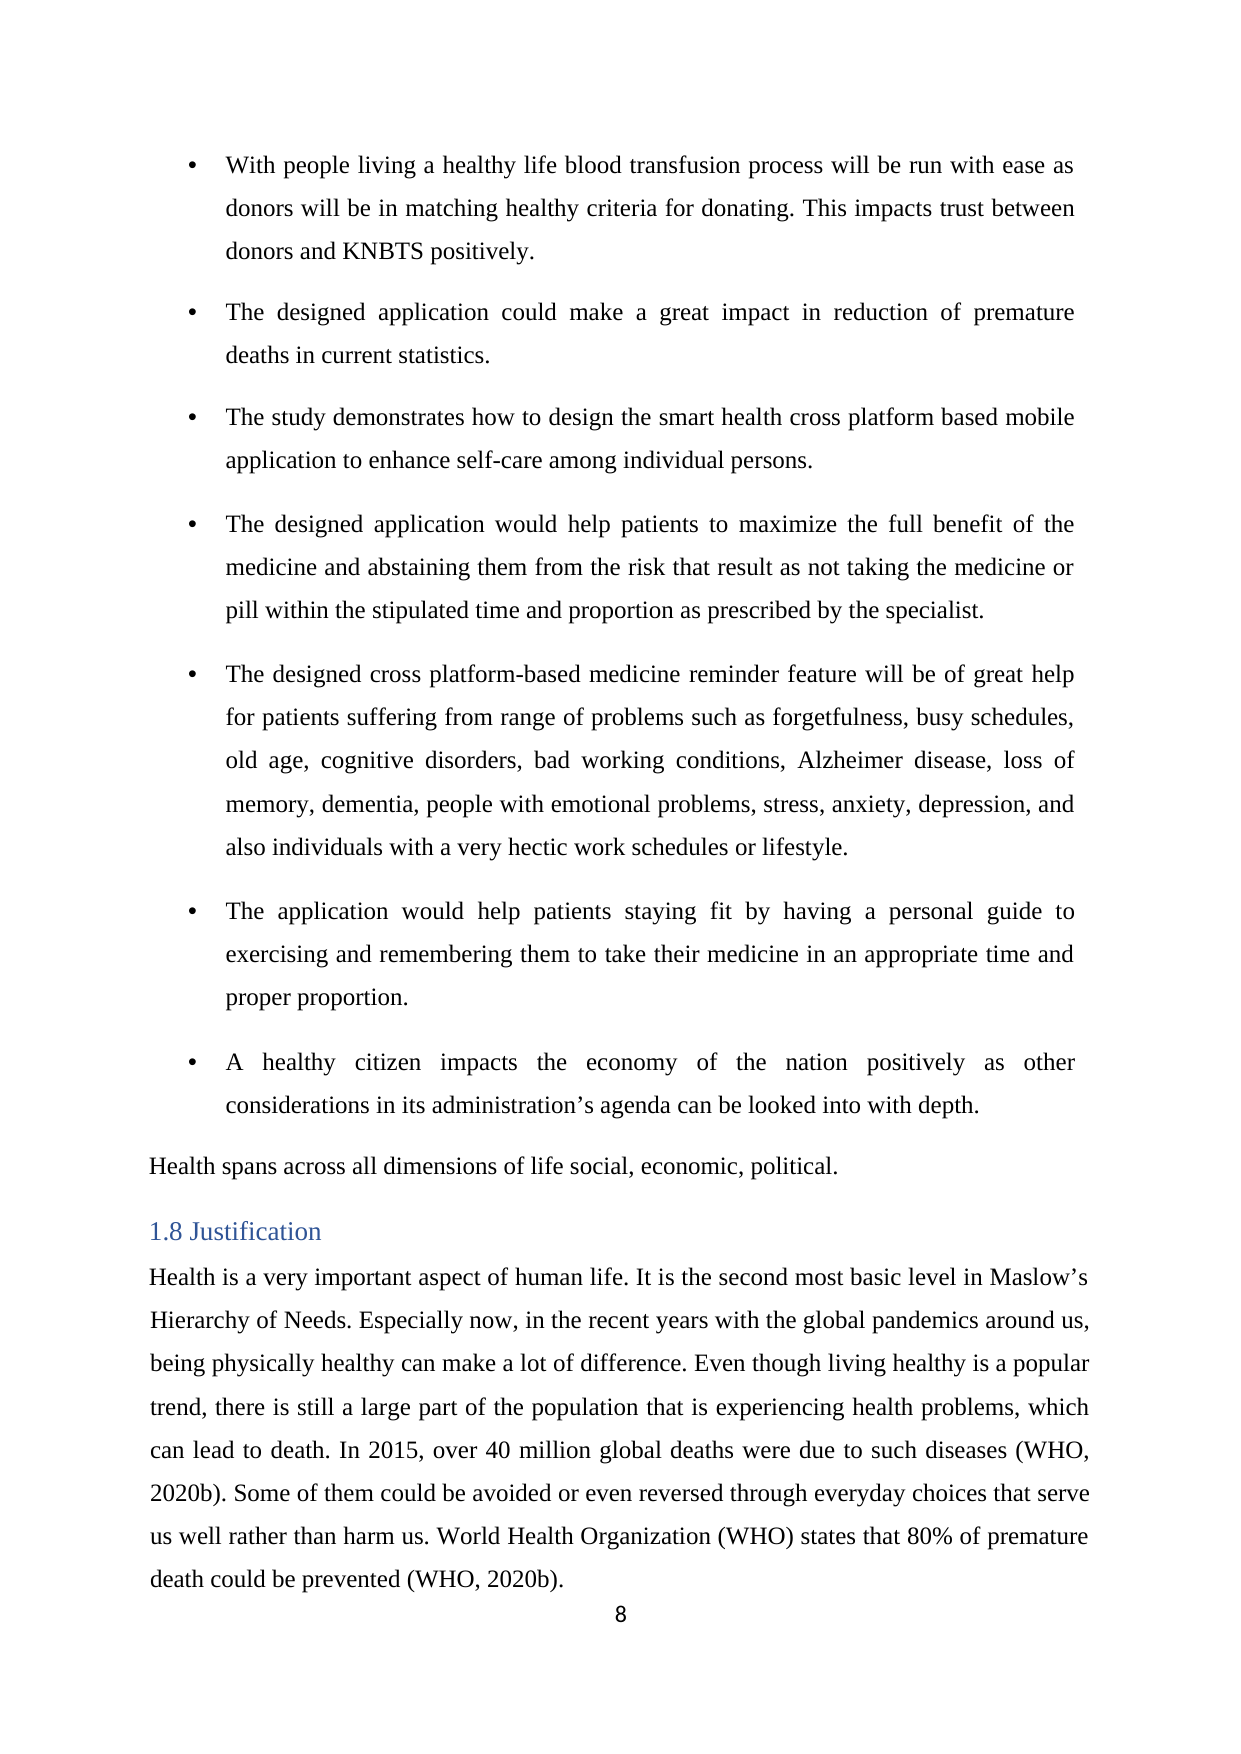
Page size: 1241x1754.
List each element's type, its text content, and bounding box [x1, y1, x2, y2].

subtitle 1.8 Justification [149, 1215, 1227, 1246]
list The designed cross platform-based medicine reminder feature will be of great help for patients suffering from range of problems such as forgetfulness, busy schedules, old age, cognitive disorders, bad working conditions, Alzheimer disease, loss of memory, dementia, people with emotional problems, stress, anxiety, depression, and also individuals with a very hectic work schedules or lifestyle. [188, 659, 1076, 861]
text Health spans across all dimensions of life social, economic, political. [149, 1151, 1090, 1180]
list The study demonstrates how to design the smart health cross platform based mobile application to enhance self-care among individual persons. [188, 402, 1076, 474]
list The designed application could make a great impact in reduction of premature deaths in current statistics. [188, 297, 1076, 369]
text Health is a very important aspect of human life. It is the second most basic level in Maslow’s Hierarchy of Needs. Especially now, in the recent years with the global pandemics around us, being physically healthy can make a lot of difference. Even though living healthy is a popular trend, there is still a large part of the population that is experiencing health problems, which can lead to death. In 2015, over 40 million global deaths were due to such diseases (WHO, 2020b). Some of them could be avoided or even reversed through everyday choices that serve us well rather than harm us. World Health Organization (WHO) states that 80% of premature death could be prevented (WHO, 2020b). [149, 1262, 1090, 1593]
list A healthy citizen impacts the economy of the nation positively as other considerations in its administration’s agenda can be looked into with depth. [188, 1047, 1076, 1119]
list The application would help patients staying fit by having a personal guide to exercising and remembering them to take their medicine in an appropriate time and proper proportion. [188, 896, 1076, 1011]
list The designed application would help patients to maximize the full benefit of the medicine and abstaining them from the risk that result as not taking the medicine or pill within the stipulated time and proportion as prescribed by the specialist. [188, 509, 1076, 624]
list With people living a healthy life blood transfusion process will be run with ease as donors will be in matching healthy criteria for donating. This impacts trust between donors and KNBTS positively. [188, 150, 1076, 265]
